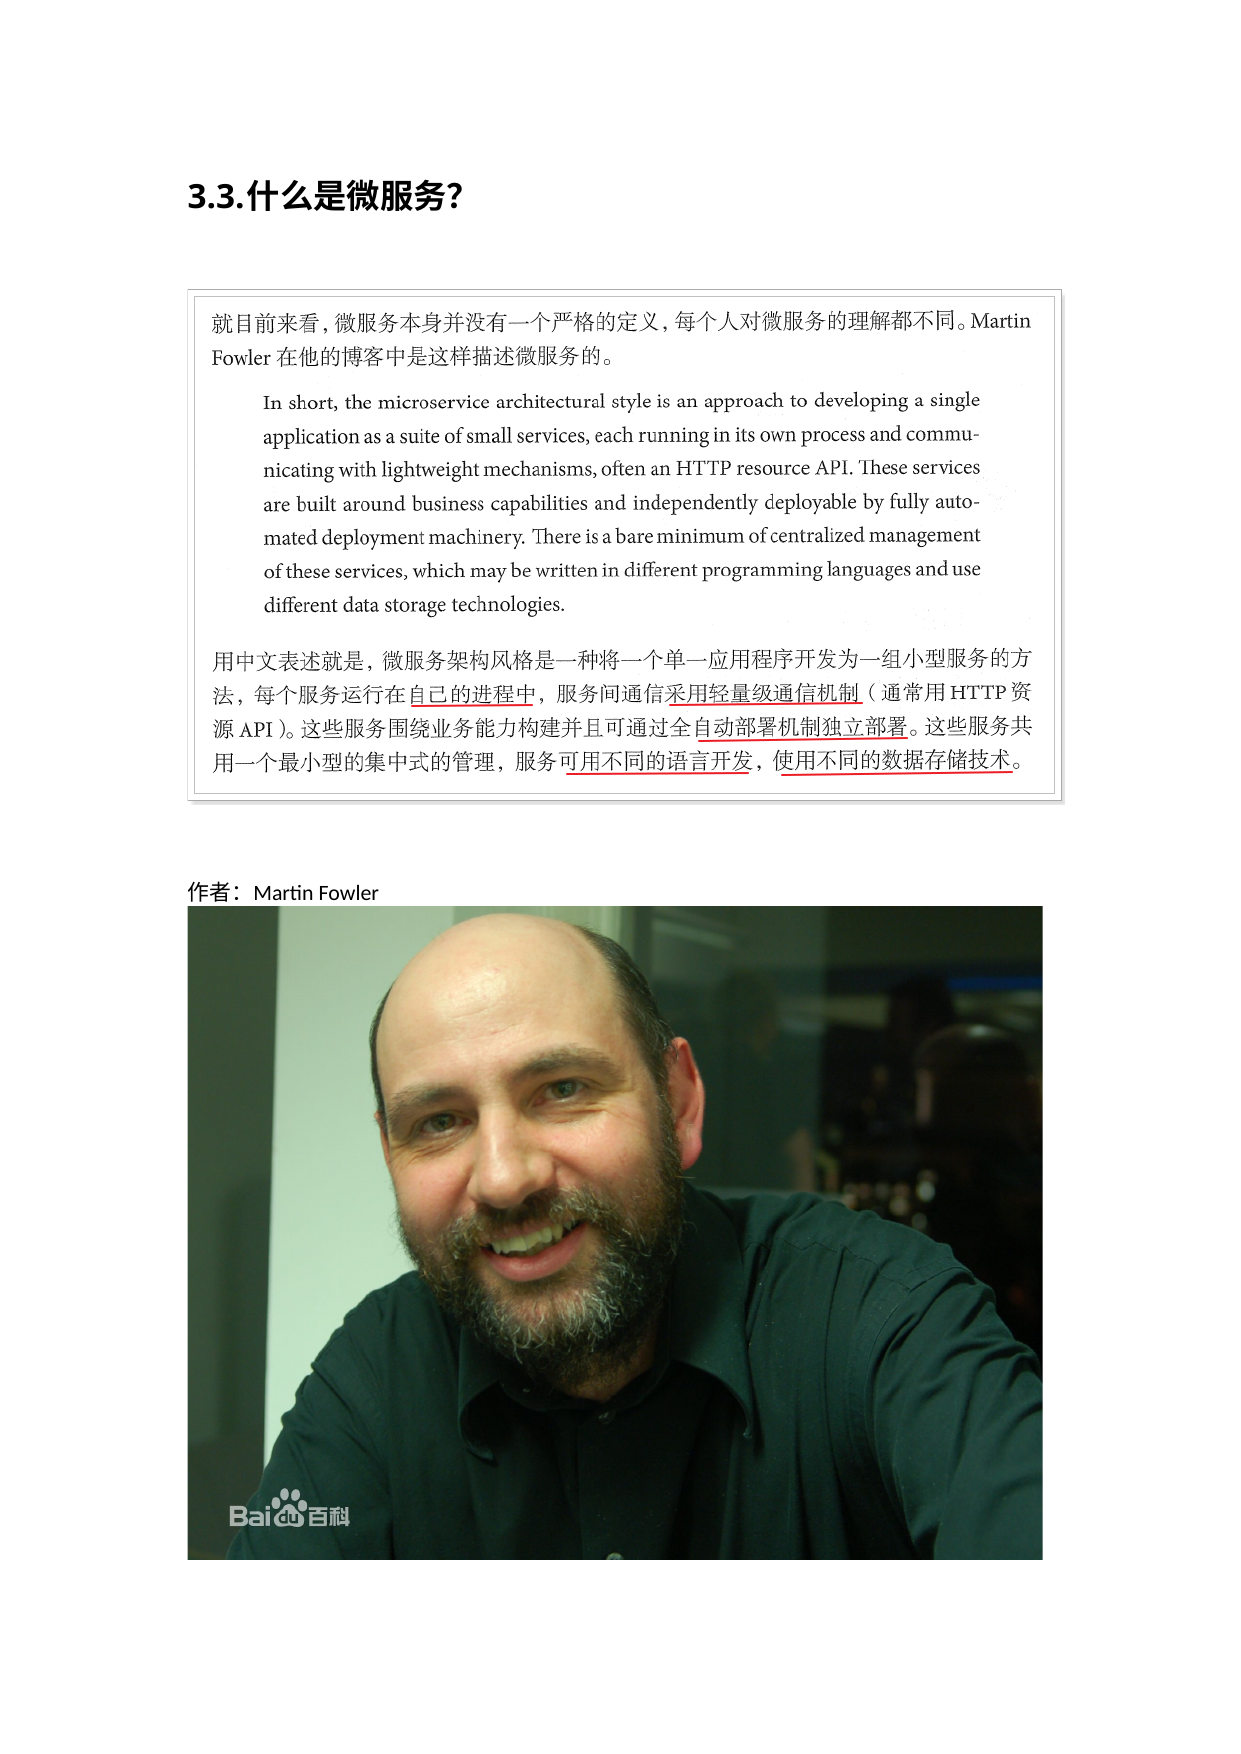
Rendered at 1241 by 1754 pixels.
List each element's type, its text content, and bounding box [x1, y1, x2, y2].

picture [187, 906, 1043, 1560]
subtitle 什么是微服务？ [187, 162, 1053, 227]
picture [187, 289, 1066, 805]
text 作者：Martin Fowler [187, 874, 1053, 907]
